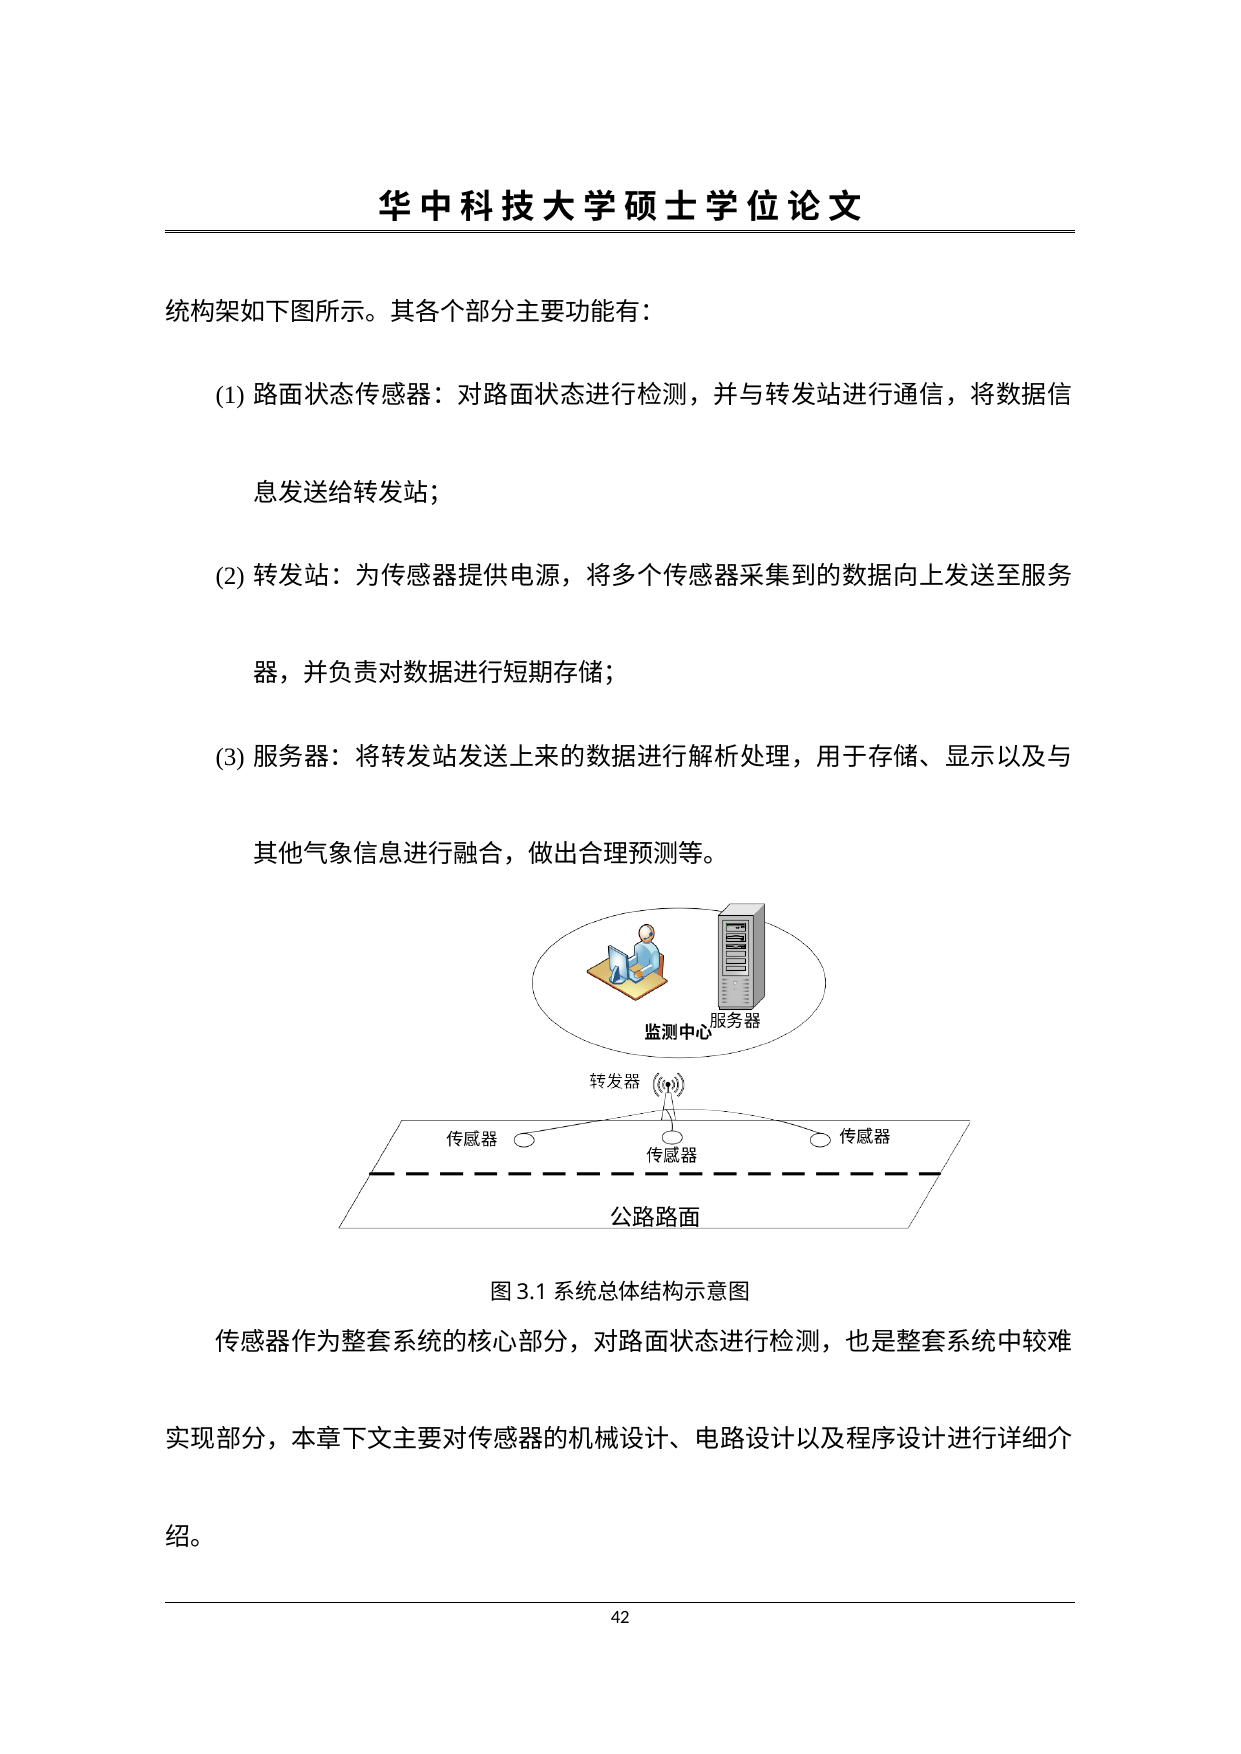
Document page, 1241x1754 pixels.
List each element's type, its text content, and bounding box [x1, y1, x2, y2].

text 传感器作为整套系统的核心部分，对路面状态进行检测，也是整套系统中较难实现部分，本章下文主要对传感器的机械设计、电路设计以及程序设计进行详细介绍。 [165, 1307, 1075, 1567]
list 转发站：为传感器提供电源，将多个传感器采集到的数据向上发送至服务器，并负责对数据进行短期存储； [215, 541, 1075, 703]
list 路面状态传感器：对路面状态进行检测，并与转发站进行通信，将数据信息发送给转发站； [215, 360, 1075, 523]
text 图3.1 系统总体结构示意图 [165, 1274, 1075, 1307]
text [165, 277, 1075, 342]
list 服务器：将转发站发送上来的数据进行解析处理，用于存储、显示以及与其他气象信息进行融合，做出合理预测等。 [215, 722, 1075, 884]
